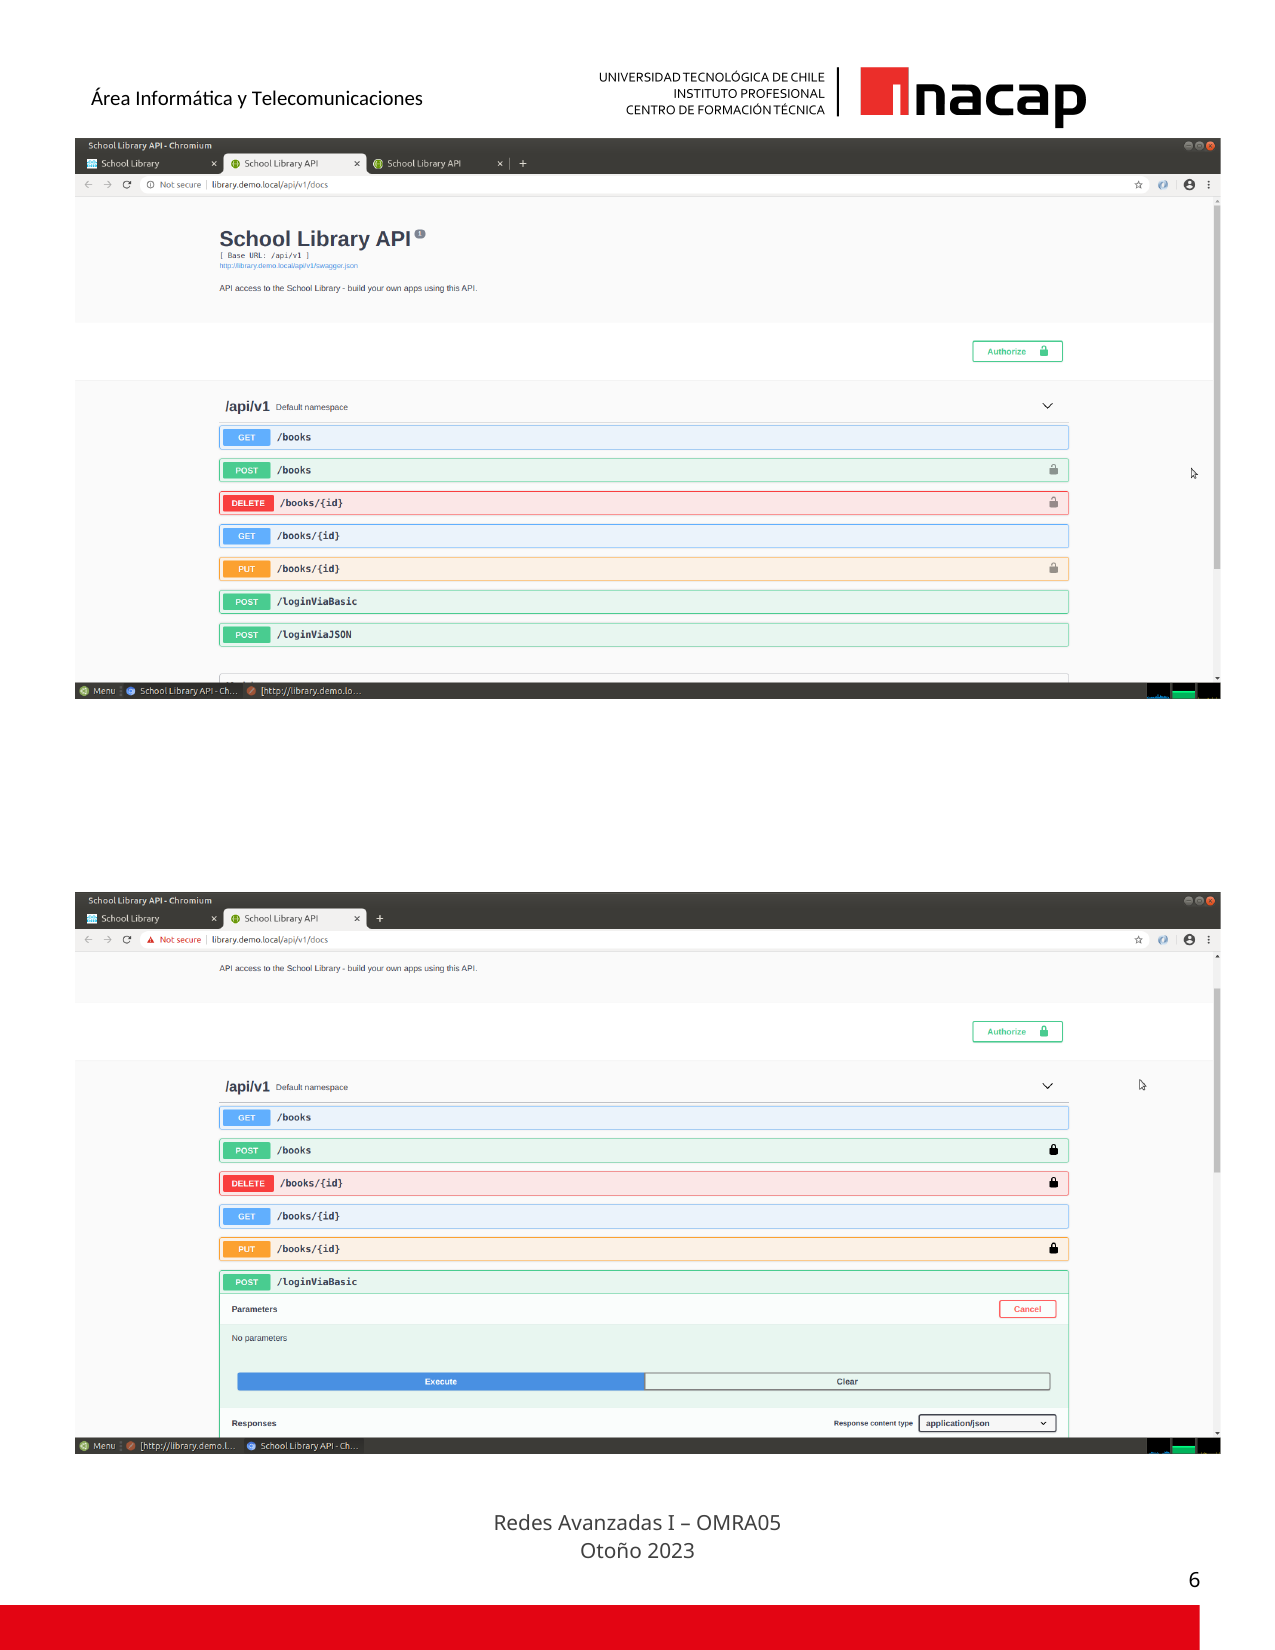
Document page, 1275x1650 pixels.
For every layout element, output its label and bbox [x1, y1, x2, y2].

picture [75, 138, 1221, 699]
picture [75, 892, 1221, 1454]
picture [596, 63, 1088, 129]
